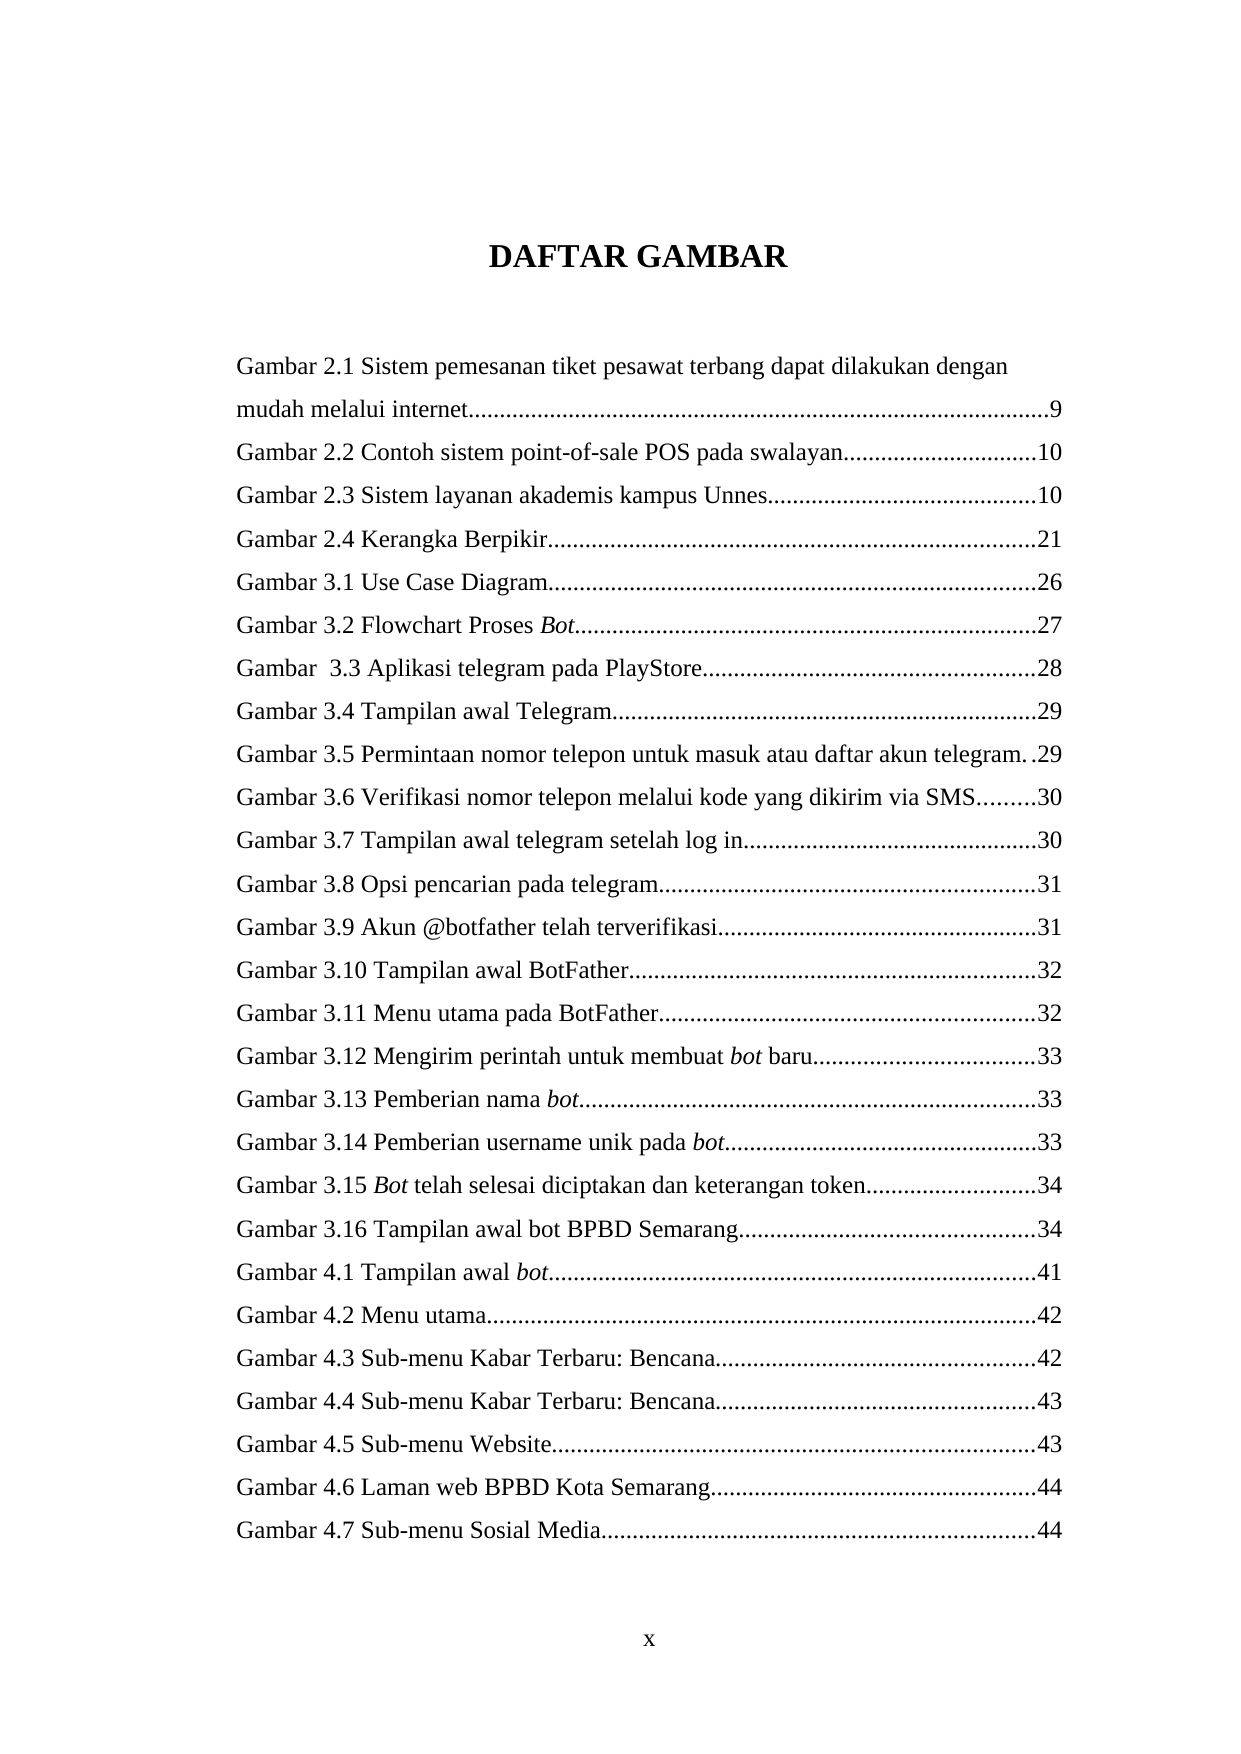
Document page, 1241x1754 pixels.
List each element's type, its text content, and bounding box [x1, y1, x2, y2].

text Gambar 3.2 Flowchart Proses Bot 27 [236, 610, 1063, 639]
text Gambar 2.3 Sistem layanan akademis kampus Unnes 10 [236, 481, 1063, 509]
text Gambar 3.14 Pemberian username unik pada bot 33 [236, 1127, 1063, 1156]
text Gambar 3.11 Menu utama pada BotFather 32 [236, 998, 1063, 1027]
text DAFTAR GAMBAR [236, 236, 1040, 274]
text Gambar 4.1 Tampilan awal bot 41 [236, 1257, 1063, 1286]
text Gambar 3.12 Mengirim perintah untuk membuat bot baru 33 [236, 1041, 1063, 1070]
text Gambar 4.3 Sub-menu Kabar Terbaru: Bencana 42 [236, 1343, 1063, 1372]
text Gambar 2.2 Contoh sistem point-of-sale POS pada swalayan 10 [236, 437, 1063, 466]
text Gambar 4.4 Sub-menu Kabar Terbaru: Bencana 43 [236, 1386, 1063, 1415]
text Gambar 3.8 Opsi pencarian pada telegram 31 [236, 869, 1063, 897]
text Gambar 3.4 Tampilan awal Telegram 29 [236, 696, 1063, 725]
text Gambar 2.1 Sistem pemesanan tiket pesawat terbang dapat dilakukan dengan mudah melalui internet 9 [236, 351, 1063, 423]
text Gambar 3.5 Permintaan nomor telepon untuk masuk atau daftar akun telegram 29 [236, 739, 1063, 768]
text Gambar 2.4 Kerangka Berpikir 21 [236, 524, 1063, 552]
text Gambar 3.1 Use Case Diagram 26 [236, 567, 1063, 596]
text Gambar 3.15 Bot telah selesai diciptakan dan keterangan token 34 [236, 1171, 1063, 1199]
text Gambar 4.7 Sub-menu Sosial Media 44 [236, 1516, 1063, 1544]
text Gambar 4.5 Sub-menu Website 43 [236, 1429, 1063, 1458]
text Gambar 3.13 Pemberian nama bot 33 [236, 1084, 1063, 1113]
text Gambar 4.6 Laman web BPBD Kota Semarang 44 [236, 1472, 1063, 1501]
text Gambar 3.6 Verifikasi nomor telepon melalui kode yang dikirim via SMS 30 [236, 782, 1063, 811]
text Gambar 3.10 Tampilan awal BotFather 32 [236, 955, 1063, 984]
text Gambar 4.2 Menu utama 42 [236, 1300, 1063, 1329]
text Gambar 3.7 Tampilan awal telegram setelah log in 30 [236, 826, 1063, 854]
text Gambar 3.3 Aplikasi telegram pada PlayStore 28 [236, 653, 1063, 682]
text Gambar 3.9 Akun @botfather telah terverifikasi 31 [236, 912, 1063, 941]
text Gambar 3.16 Tampilan awal bot BPBD Semarang 34 [236, 1214, 1063, 1242]
